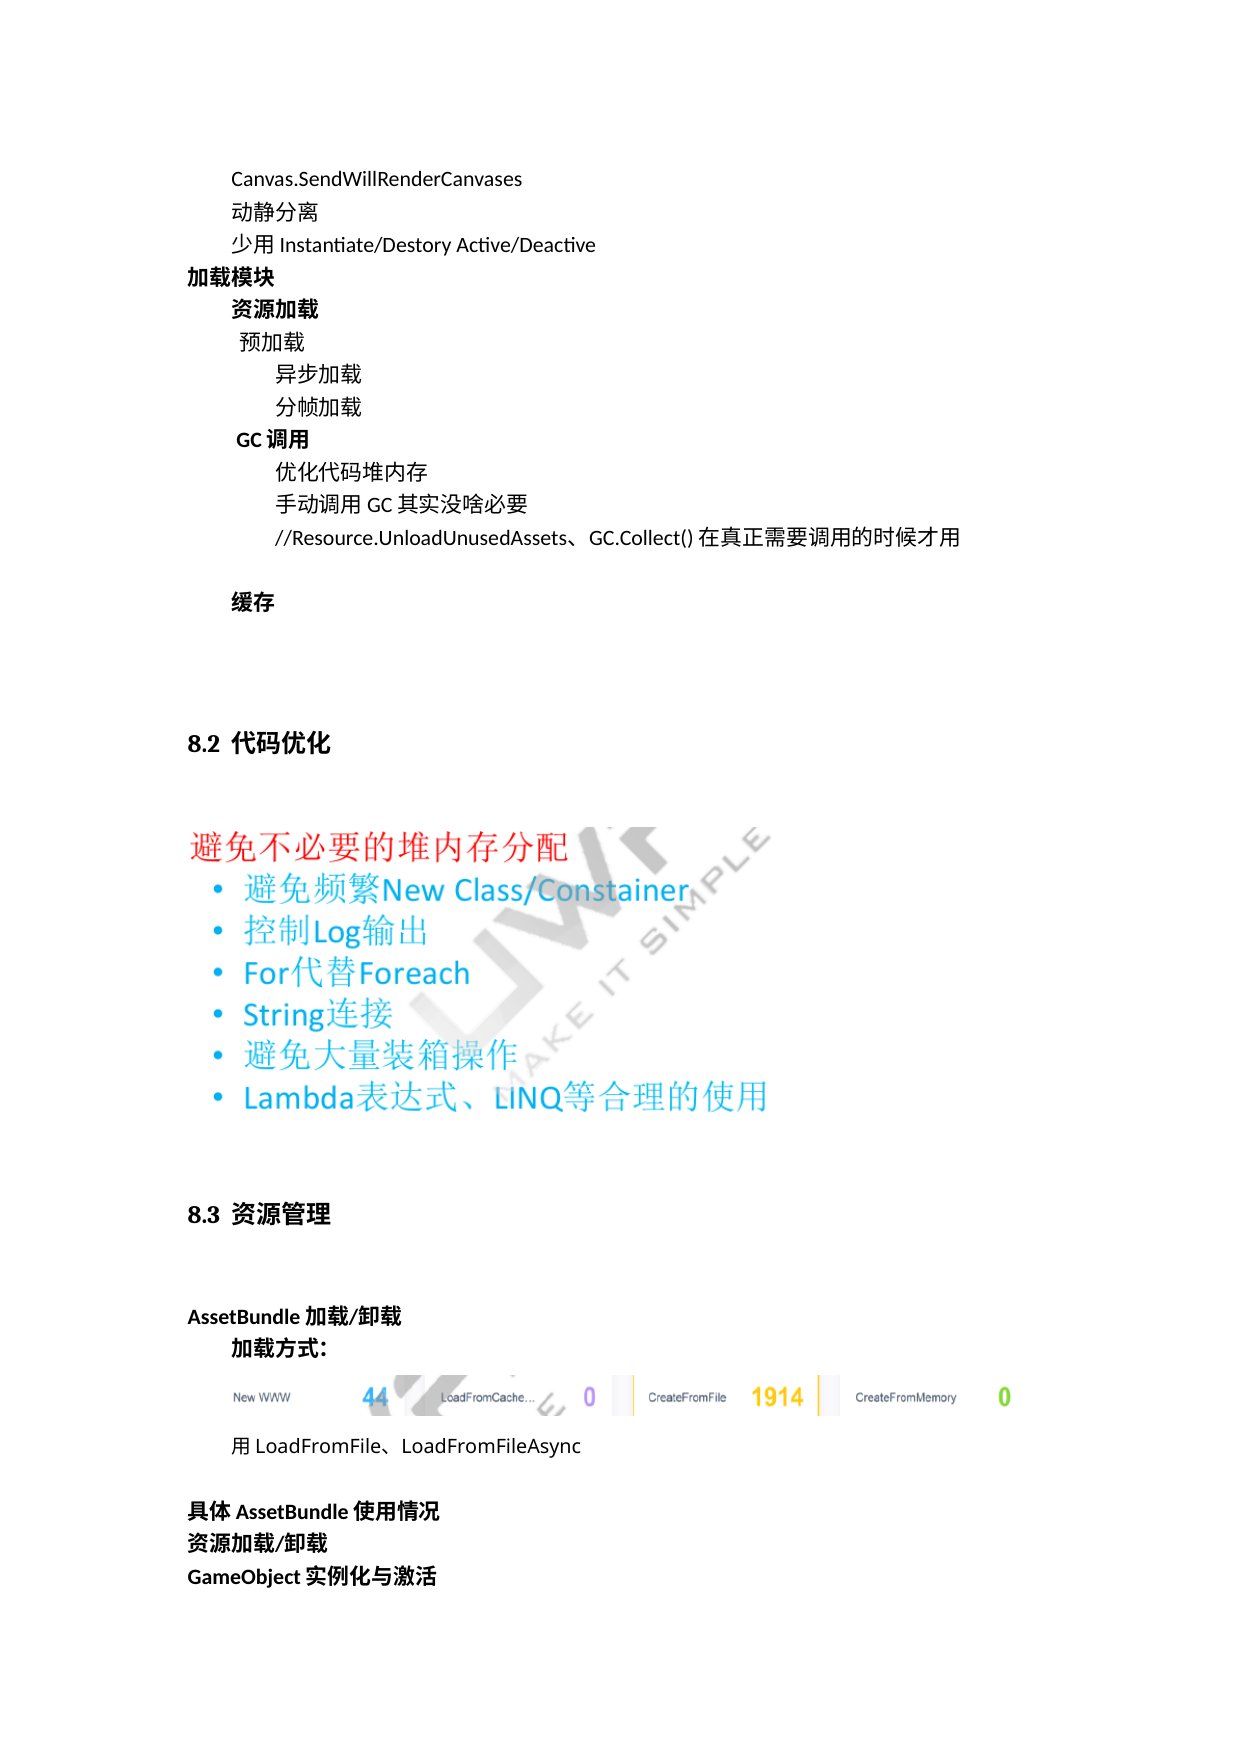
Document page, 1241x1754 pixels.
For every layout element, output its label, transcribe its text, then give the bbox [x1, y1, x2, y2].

text 加载方式： [187, 1331, 1053, 1363]
text 资源加载/卸载 [187, 1526, 1053, 1558]
text 分帧加载 [209, 389, 1053, 422]
text GameObject实例化与激活 [187, 1558, 1053, 1591]
text 优化代码堆内存 [187, 454, 1053, 487]
text 资源加载 [187, 292, 1053, 324]
text 加载模块 [187, 259, 1053, 292]
picture [187, 827, 775, 1118]
text GC调用 [187, 422, 1053, 454]
text 动静分离 [187, 194, 1053, 227]
picture [231, 1375, 1021, 1416]
text 手动调用GC其实没啥必要 [187, 487, 1053, 519]
text 预加载 [209, 324, 1053, 357]
text 少用Instantiate/Destory Active/Deactive [187, 227, 1053, 259]
text 具体AssetBundle使用情况 [187, 1493, 1053, 1526]
text AssetBundle加载/卸载 [187, 1298, 1053, 1331]
subtitle 代码优化 [187, 709, 1053, 774]
text //Resource.UnloadUnusedAssets、GC.Collect() 在真正需要调用的时候才用 [231, 519, 1053, 552]
text Canvas.SendWillRenderCanvases [187, 162, 1053, 194]
subtitle 资源管理 [187, 1180, 1053, 1245]
text 用LoadFromFile、LoadFromFileAsync [187, 1428, 1053, 1461]
text 缓存 [187, 584, 1053, 617]
text 异步加载 [209, 357, 1053, 389]
